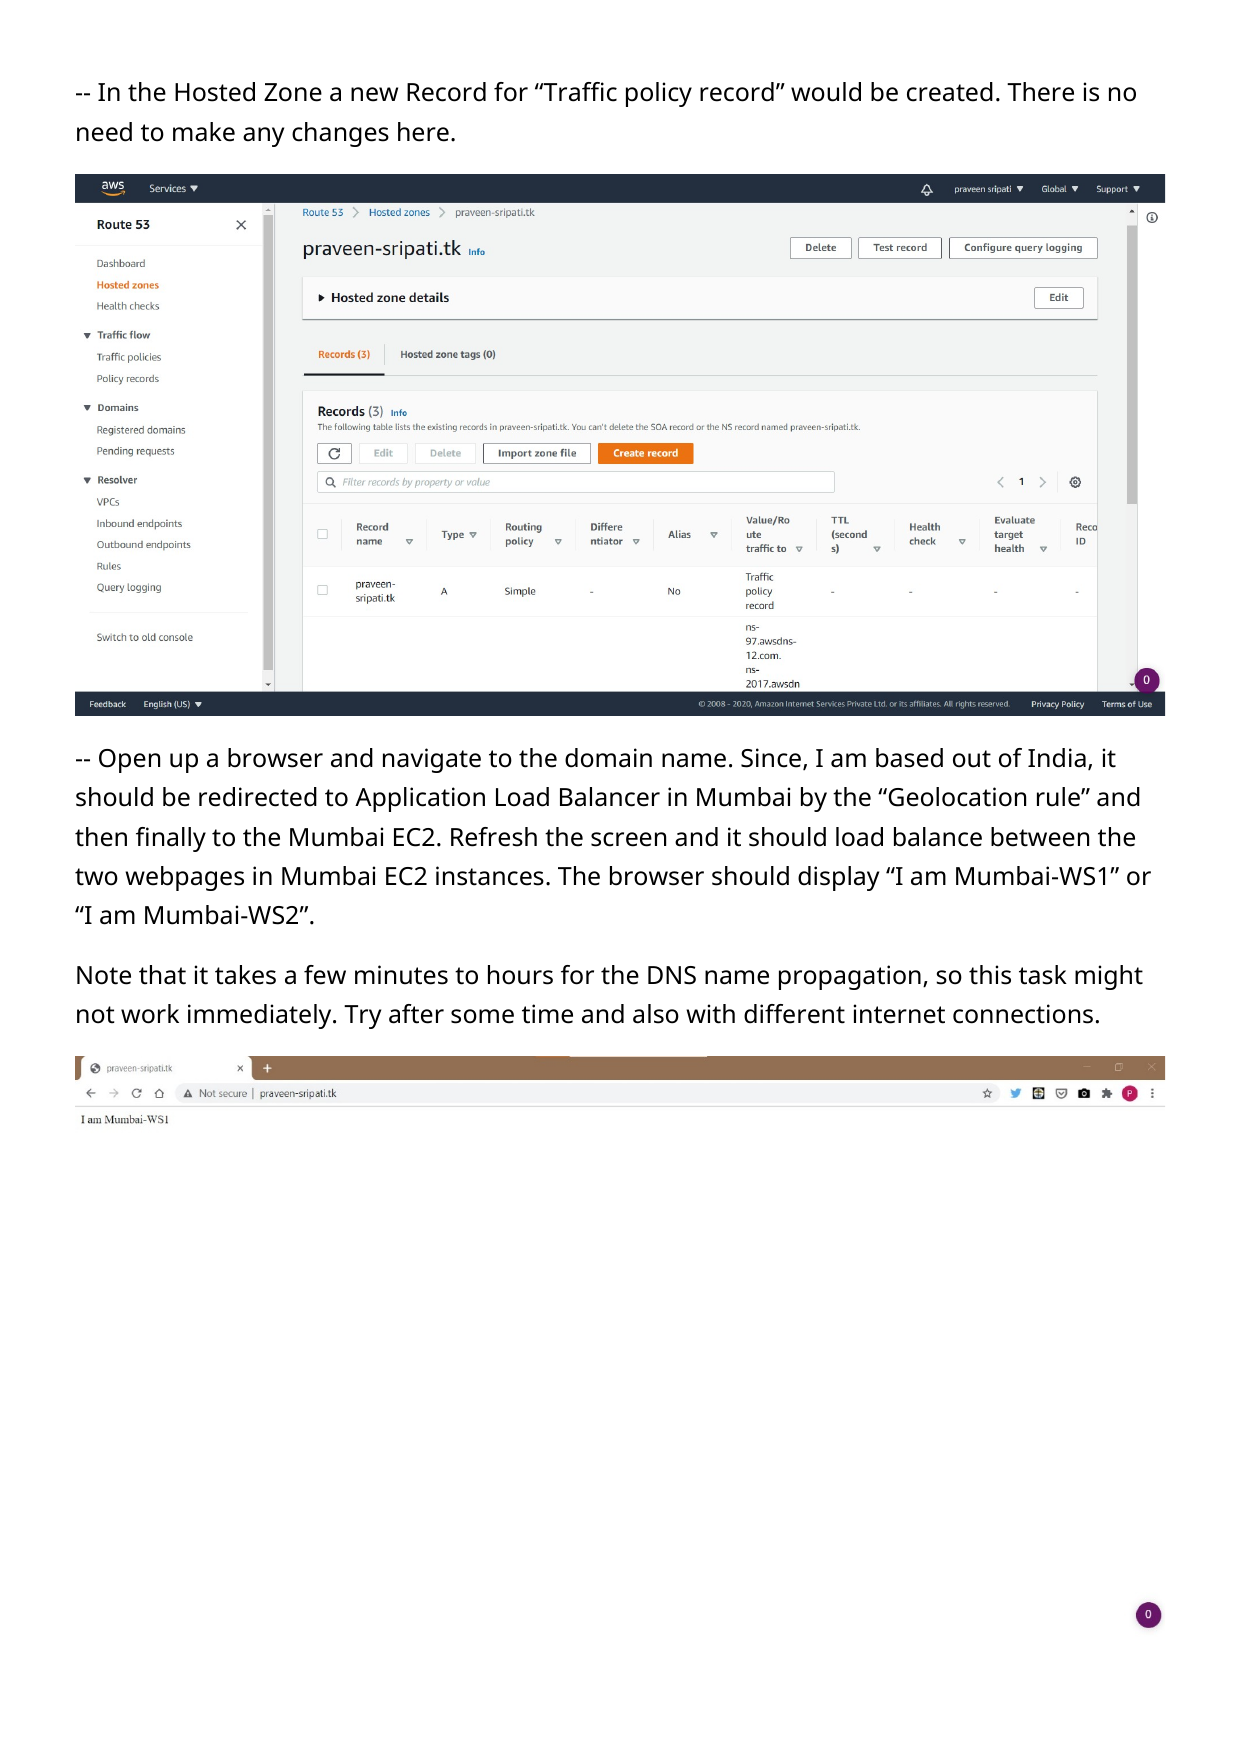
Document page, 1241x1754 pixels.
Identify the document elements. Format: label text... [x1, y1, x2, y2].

text Note that it takes a few minutes to hours for the DNS name propagation, so this task might not work immediately. Try after some time and also with different internet connections. [75, 957, 1165, 1031]
picture [75, 1056, 1166, 1647]
text -- Open up a browser and navigate to the domain name. Since, I am based out of India, it should be redirected to Application Load Balancer in Mumbai by the “Geolocation rule” and then finally to the Mumbai EC2. Refresh the screen and it should load balance between the two webpages in Mumbai EC2 instances. The browser should display “I am Mumbai-WS1” or “I am Mumbai-WS2”. [75, 741, 1165, 932]
text -- In the Hosted Zone a new Record for “Traffic policy record” would be created. There is no need to make any changes here. [75, 75, 1165, 148]
